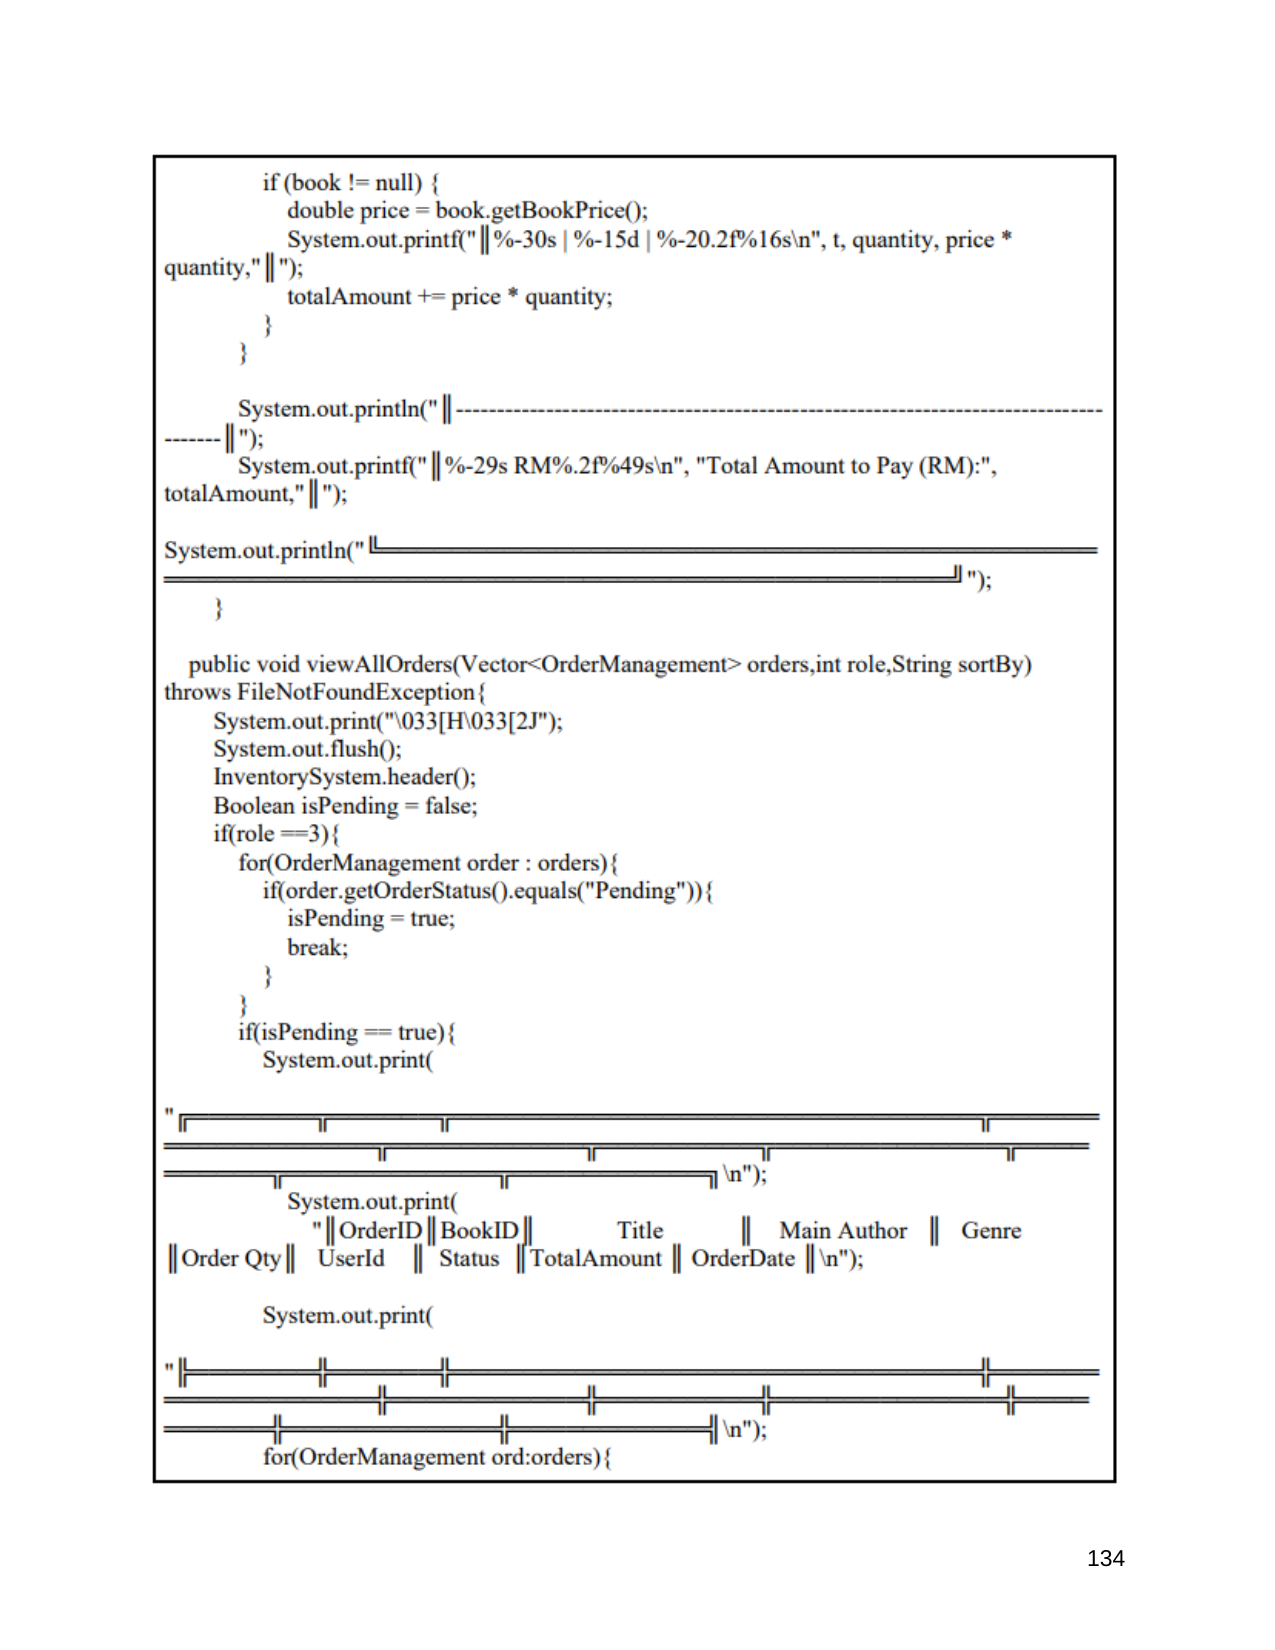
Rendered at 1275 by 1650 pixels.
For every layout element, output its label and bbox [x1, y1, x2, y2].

picture [150, 150, 1125, 1488]
